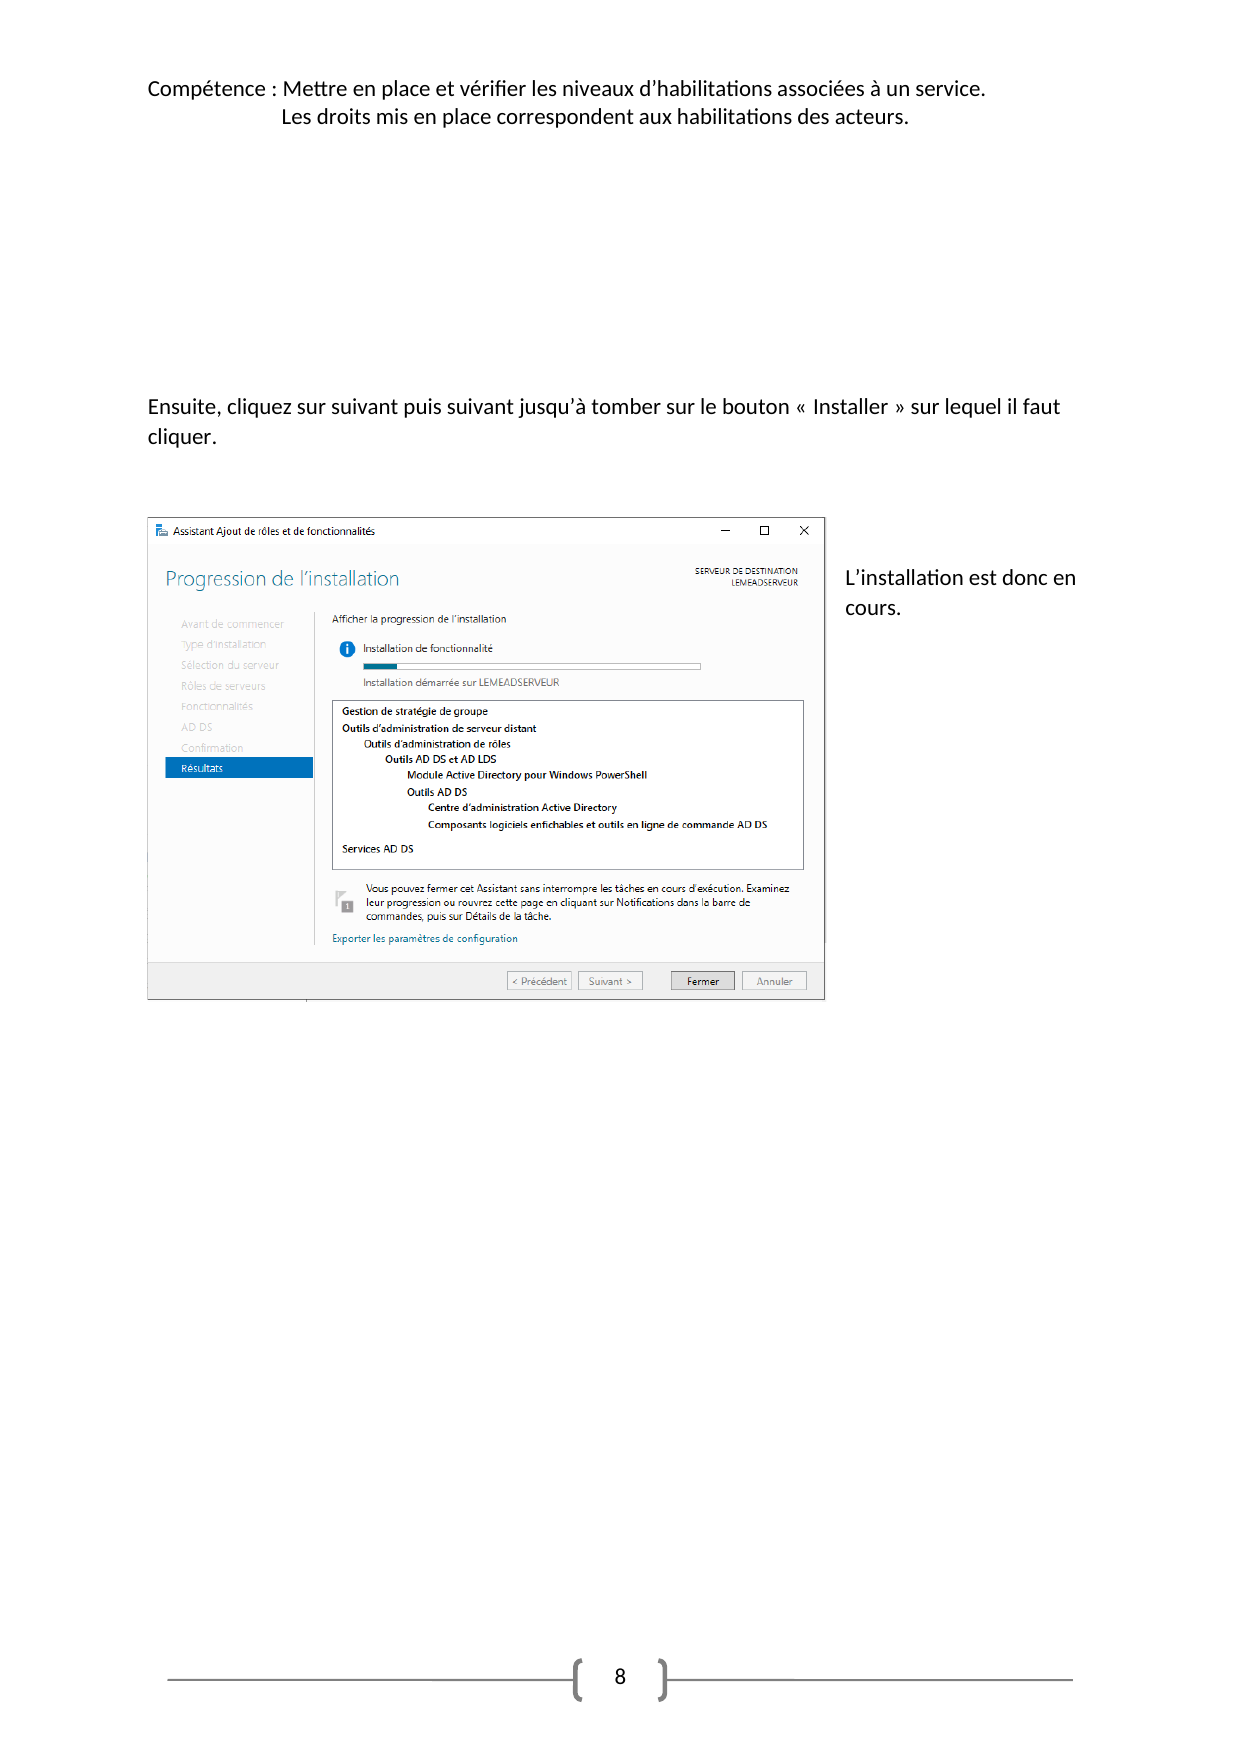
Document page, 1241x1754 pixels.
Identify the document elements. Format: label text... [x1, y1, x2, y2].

text L’installation est donc en cours. [827, 563, 1093, 621]
picture [147, 517, 827, 1002]
text Ensuite, cliquez sur suivant puis suivant jusqu’à tomber sur le bouton « Installer » sur lequel il faut cliquer. [148, 392, 1093, 450]
